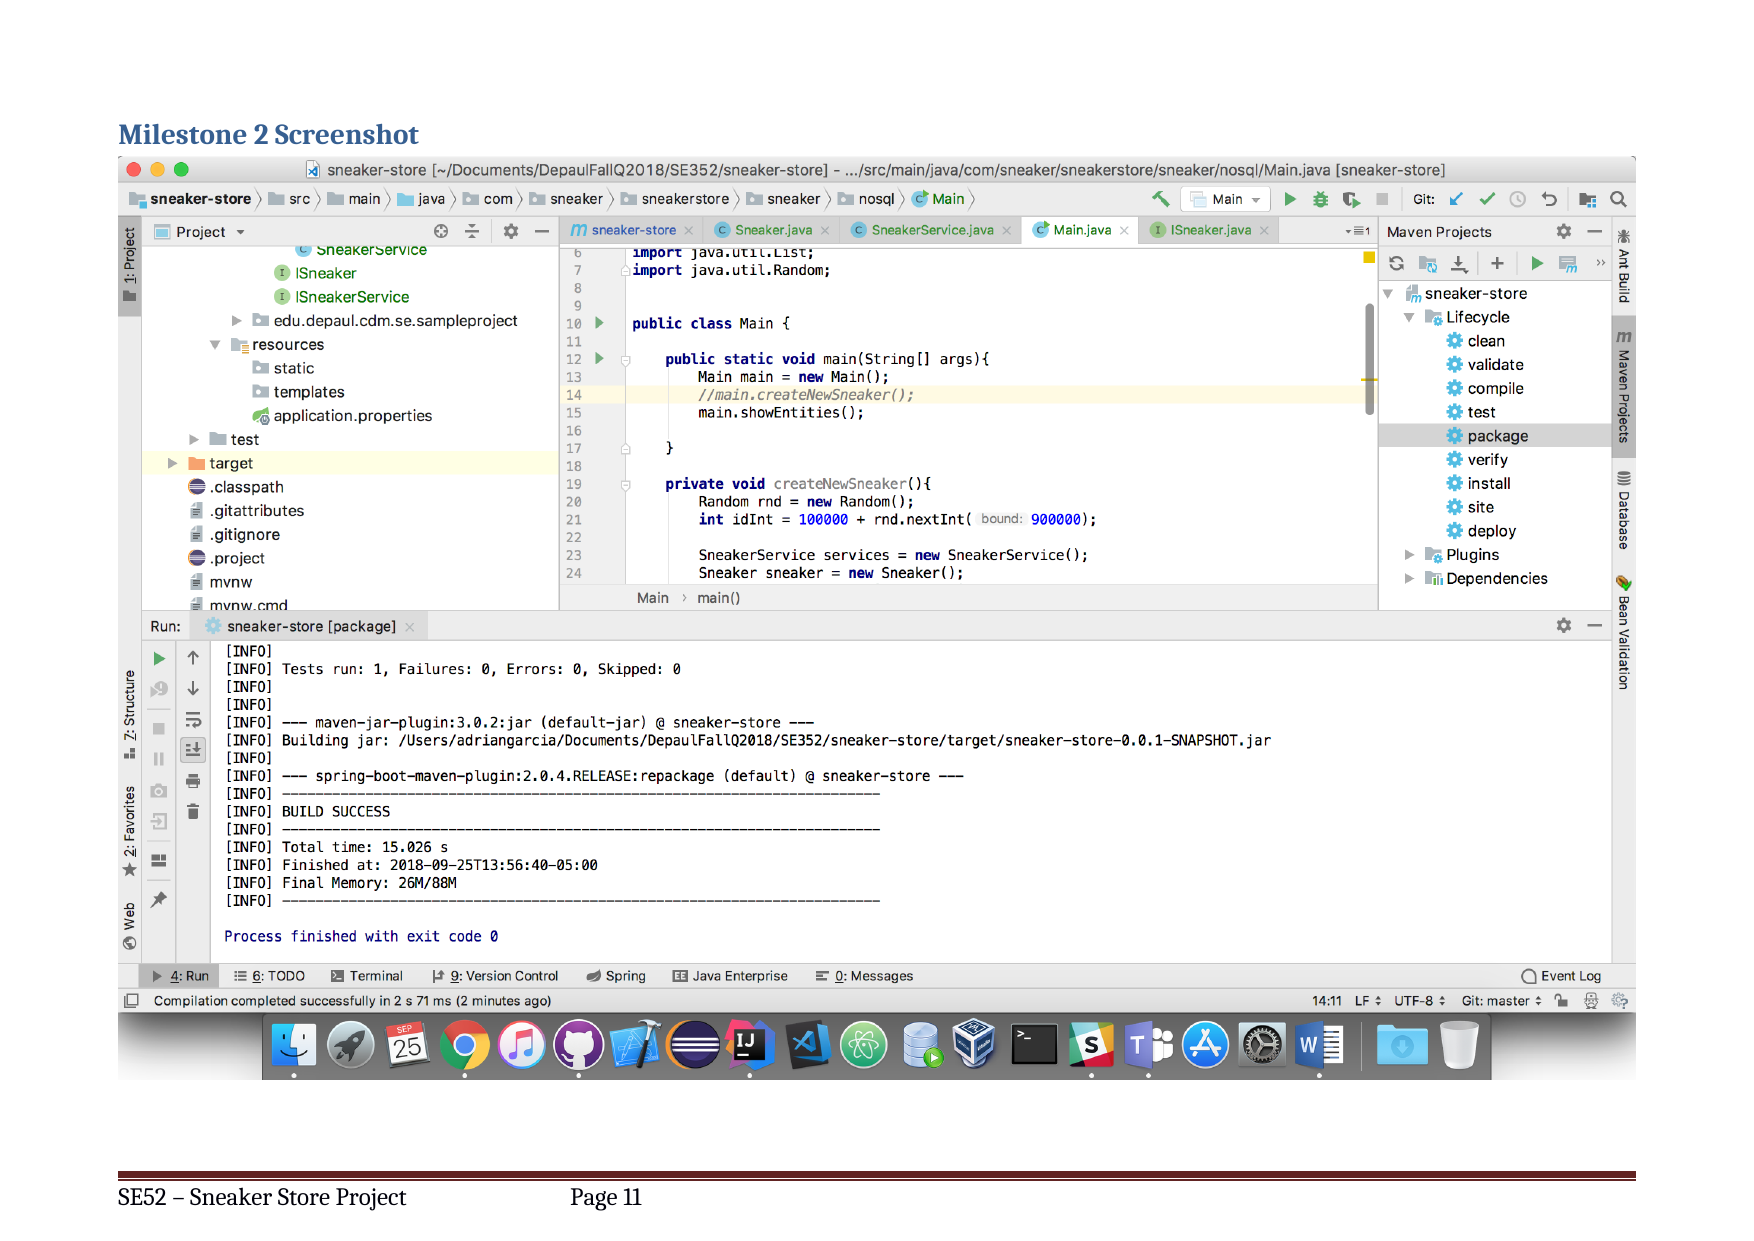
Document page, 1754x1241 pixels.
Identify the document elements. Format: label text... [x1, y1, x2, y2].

subtitle Milestone 2 Screenshot [118, 118, 1636, 152]
picture [118, 156, 1636, 1080]
